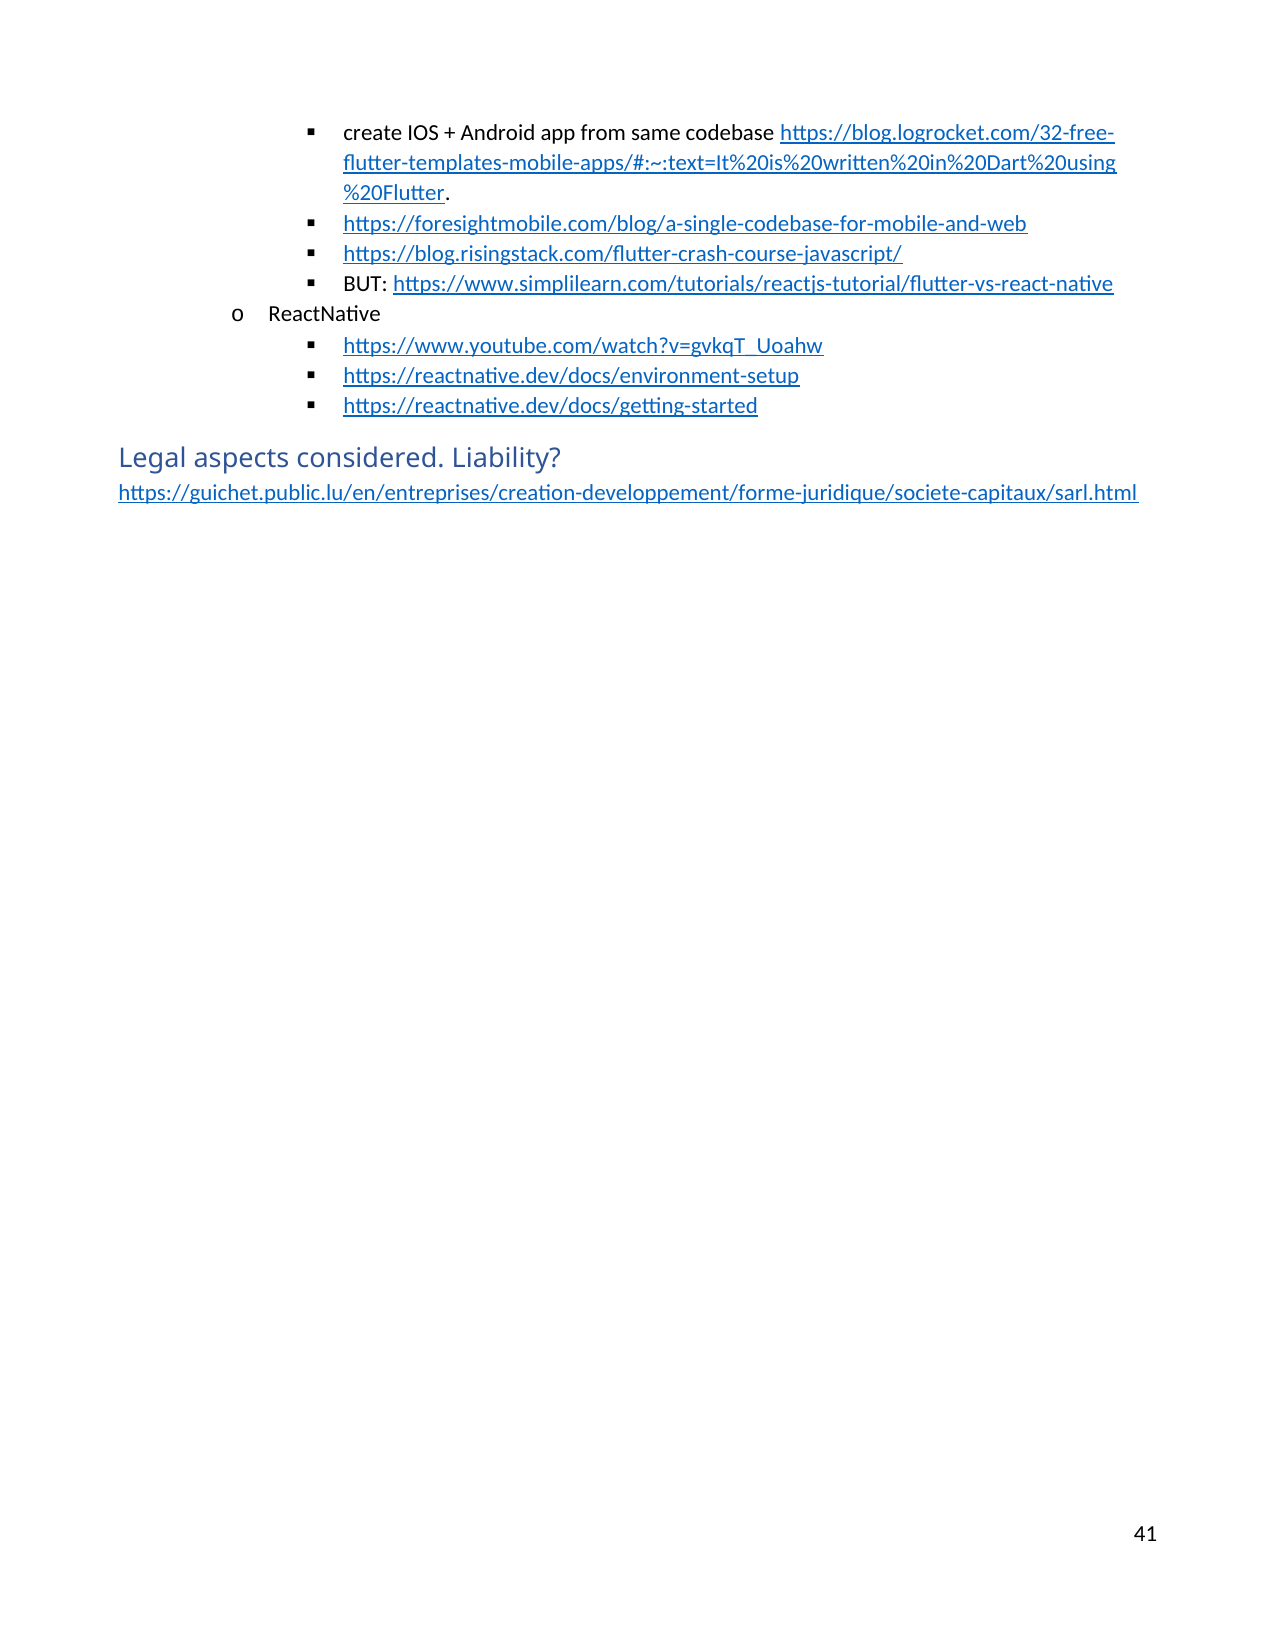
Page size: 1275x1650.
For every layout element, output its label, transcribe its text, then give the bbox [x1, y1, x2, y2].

list BUT: https://www.simplilearn.com/tutorials/reactjs-tutorial/flutter-vs-react-native [306, 269, 1157, 297]
subtitle Legal aspects considered. Liability? [118, 438, 1157, 475]
list https://reactnative.dev/docs/environment-setup [306, 361, 1157, 389]
list create IOS + Android app from same codebase https://blog.logrocket.com/32-free-flutter-templates-mobile-apps/#:~:text=It%20is%20written%20in%20Dart%20using%20Flutter. [306, 118, 1157, 207]
list ReactNative [231, 299, 1157, 328]
list https://foresightmobile.com/blog/a-single-codebase-for-mobile-and-web [306, 209, 1157, 237]
list https://www.youtube.com/watch?v=gvkqT_Uoahw [306, 331, 1157, 359]
list https://reactnative.dev/docs/getting-started [306, 391, 1157, 419]
text https://guichet.public.lu/en/entreprises/creation-developpement/forme-juridique/societe-capitaux/sarl.html [118, 478, 1157, 506]
list https://blog.risingstack.com/flutter-crash-course-javascript/ [306, 239, 1157, 267]
